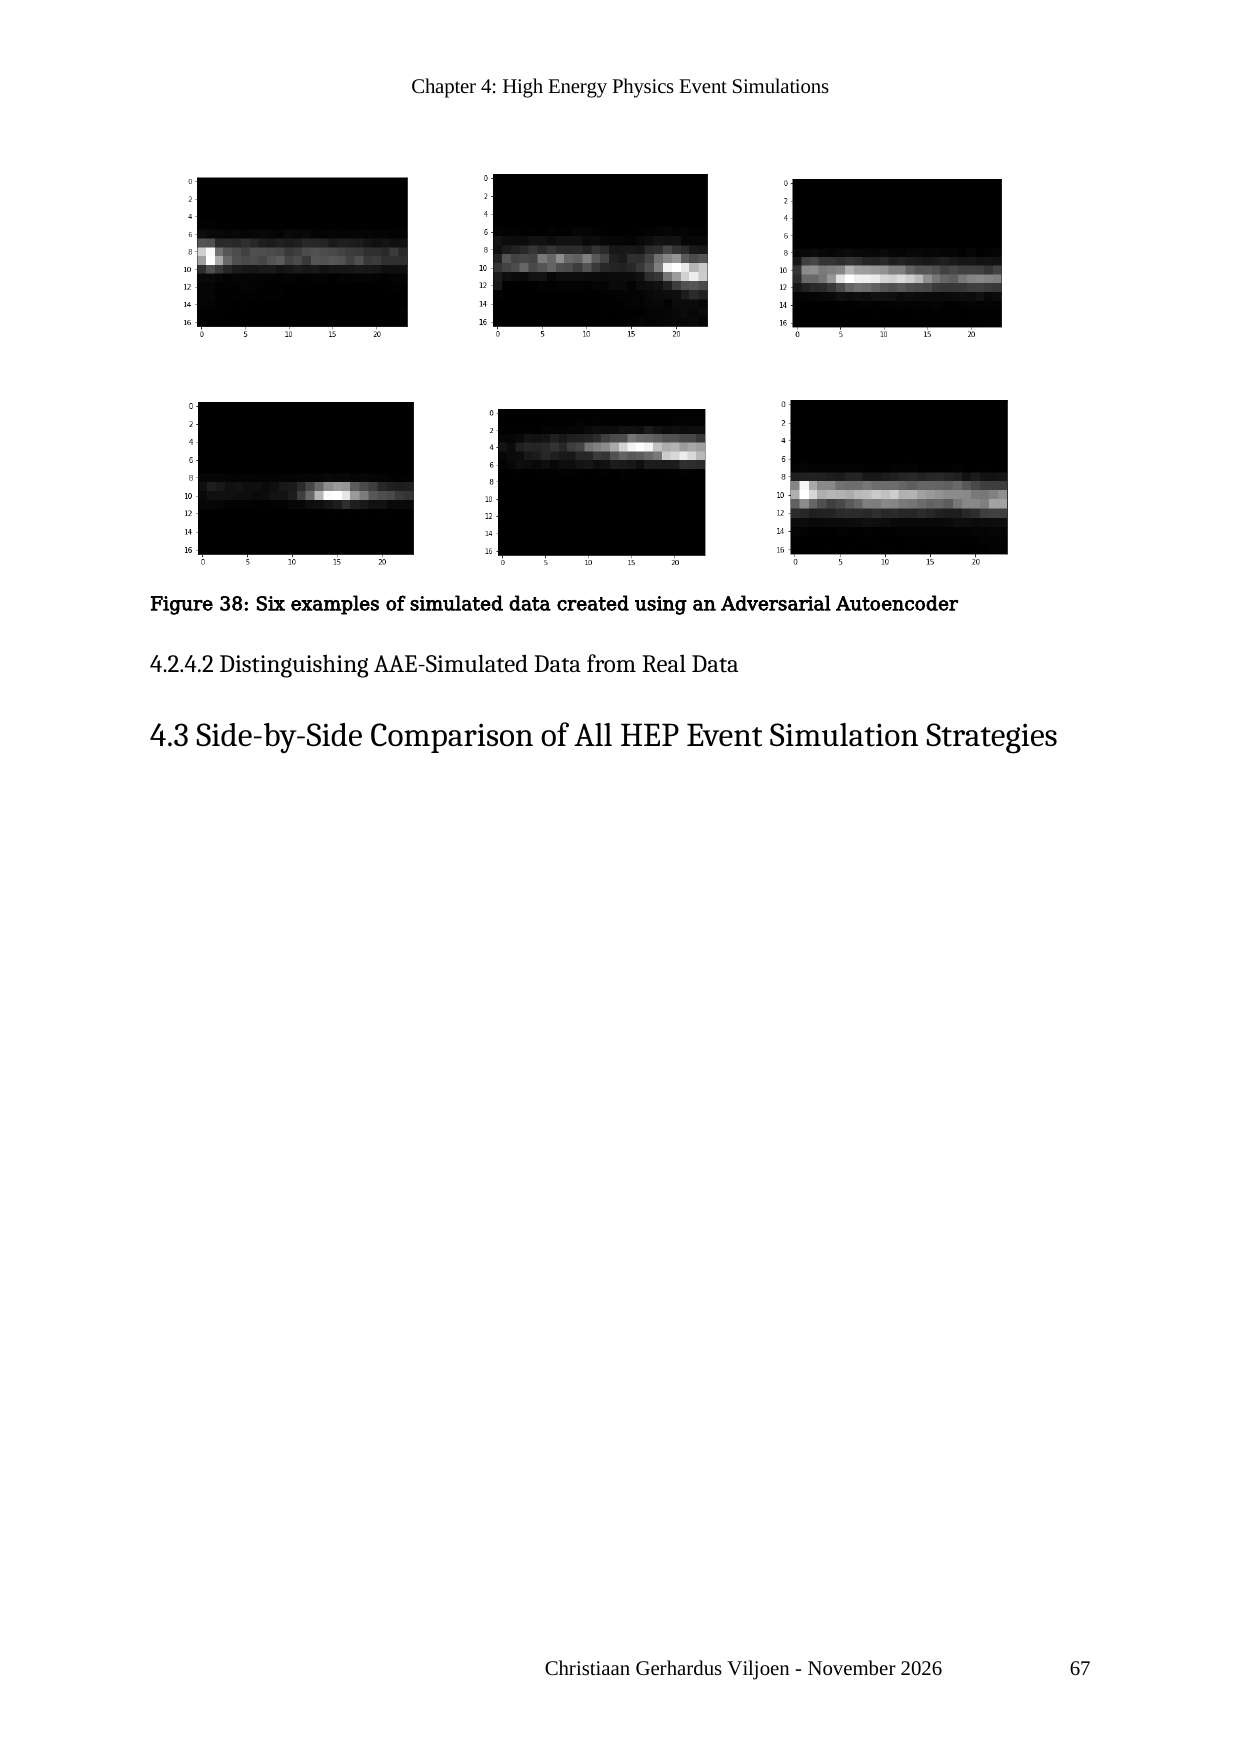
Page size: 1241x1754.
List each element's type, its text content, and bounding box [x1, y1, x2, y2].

subtitle Side-by-Side Comparison of All HEP Event Simulation Strategies [150, 717, 1090, 755]
picture [150, 375, 1047, 579]
text Figure 38: Six examples of simulated data created using an Adversarial Autoencoder [150, 592, 1090, 614]
picture [150, 150, 1040, 351]
subtitle Distinguishing AAE-Simulated Data from Real Data [150, 650, 1090, 679]
